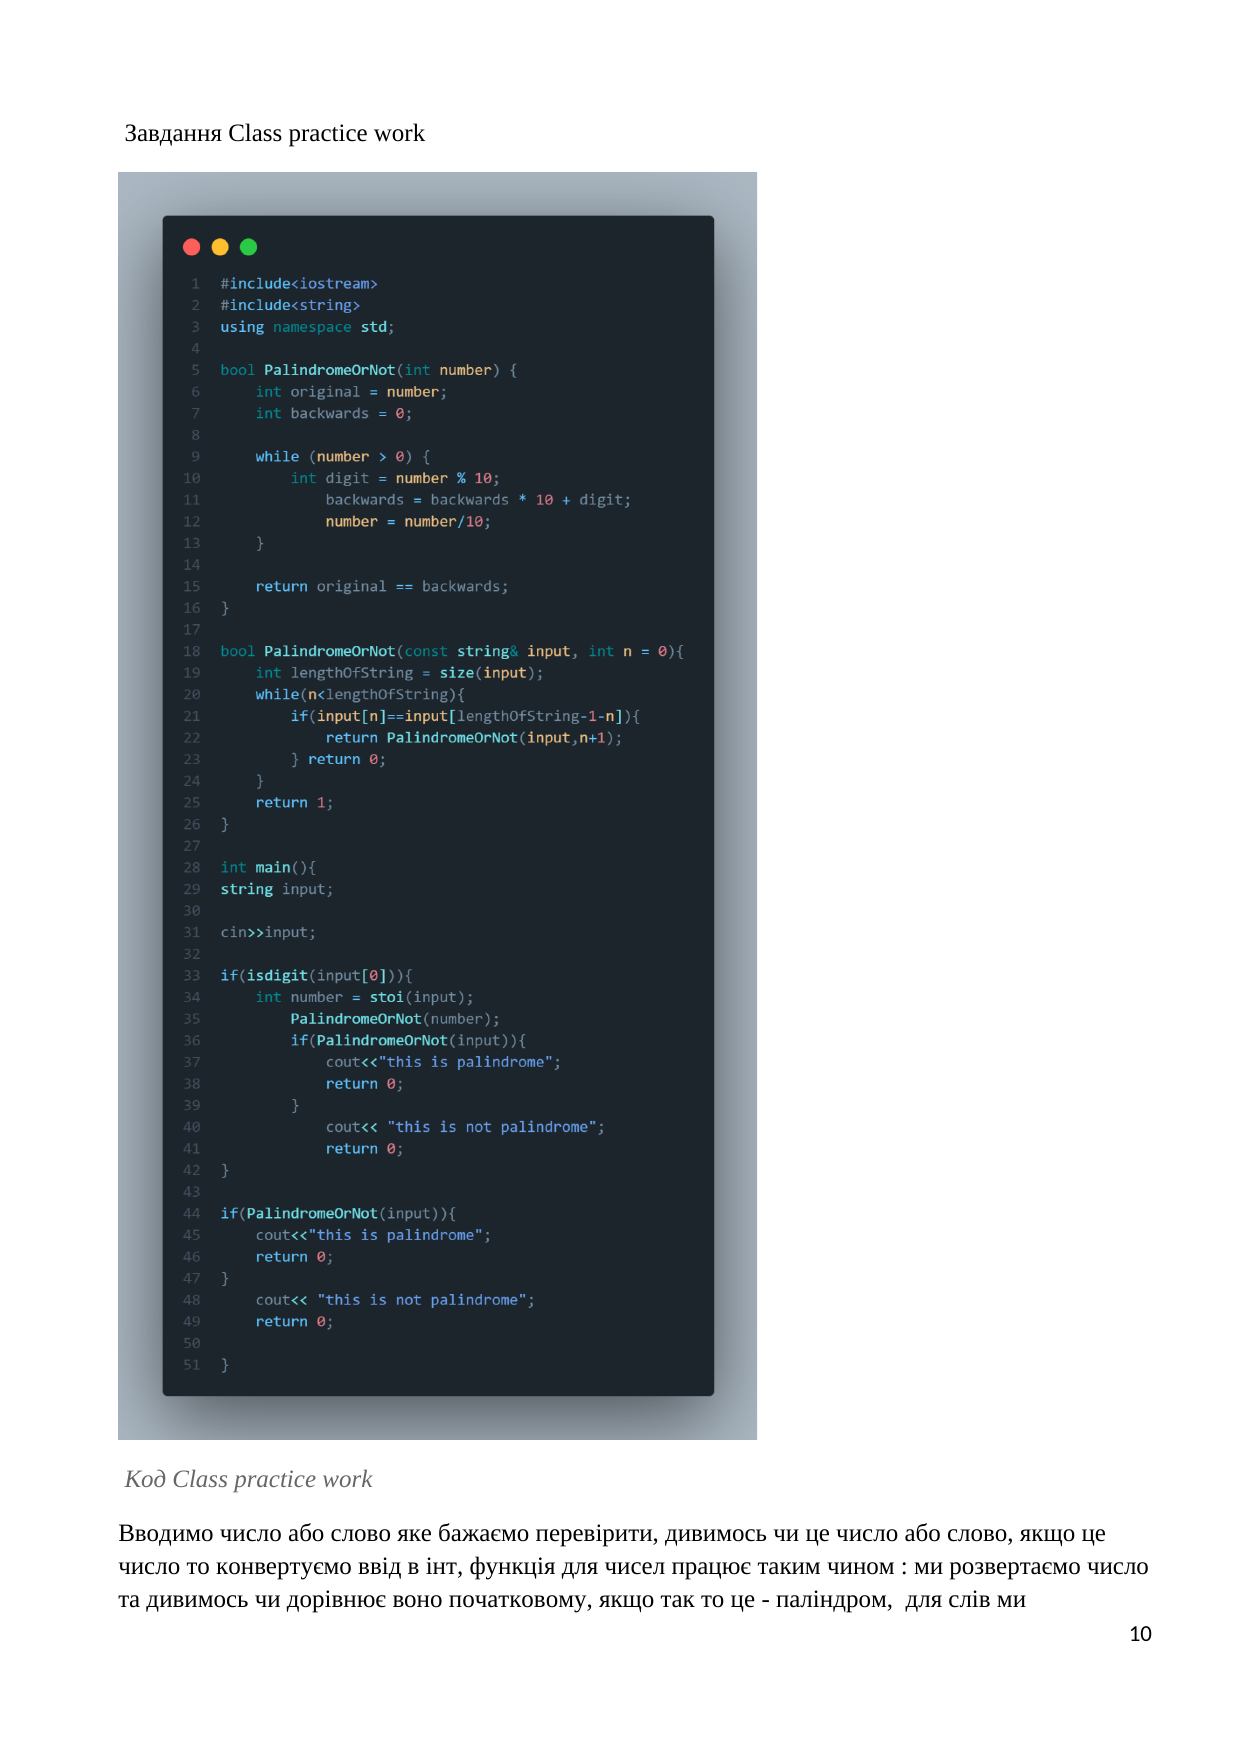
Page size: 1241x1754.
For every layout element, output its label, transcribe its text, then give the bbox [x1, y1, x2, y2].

text Код Class practice work [118, 1464, 1152, 1493]
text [118, 1518, 1152, 1613]
text Завдання Class practice work [118, 118, 1152, 147]
picture [118, 172, 758, 1440]
